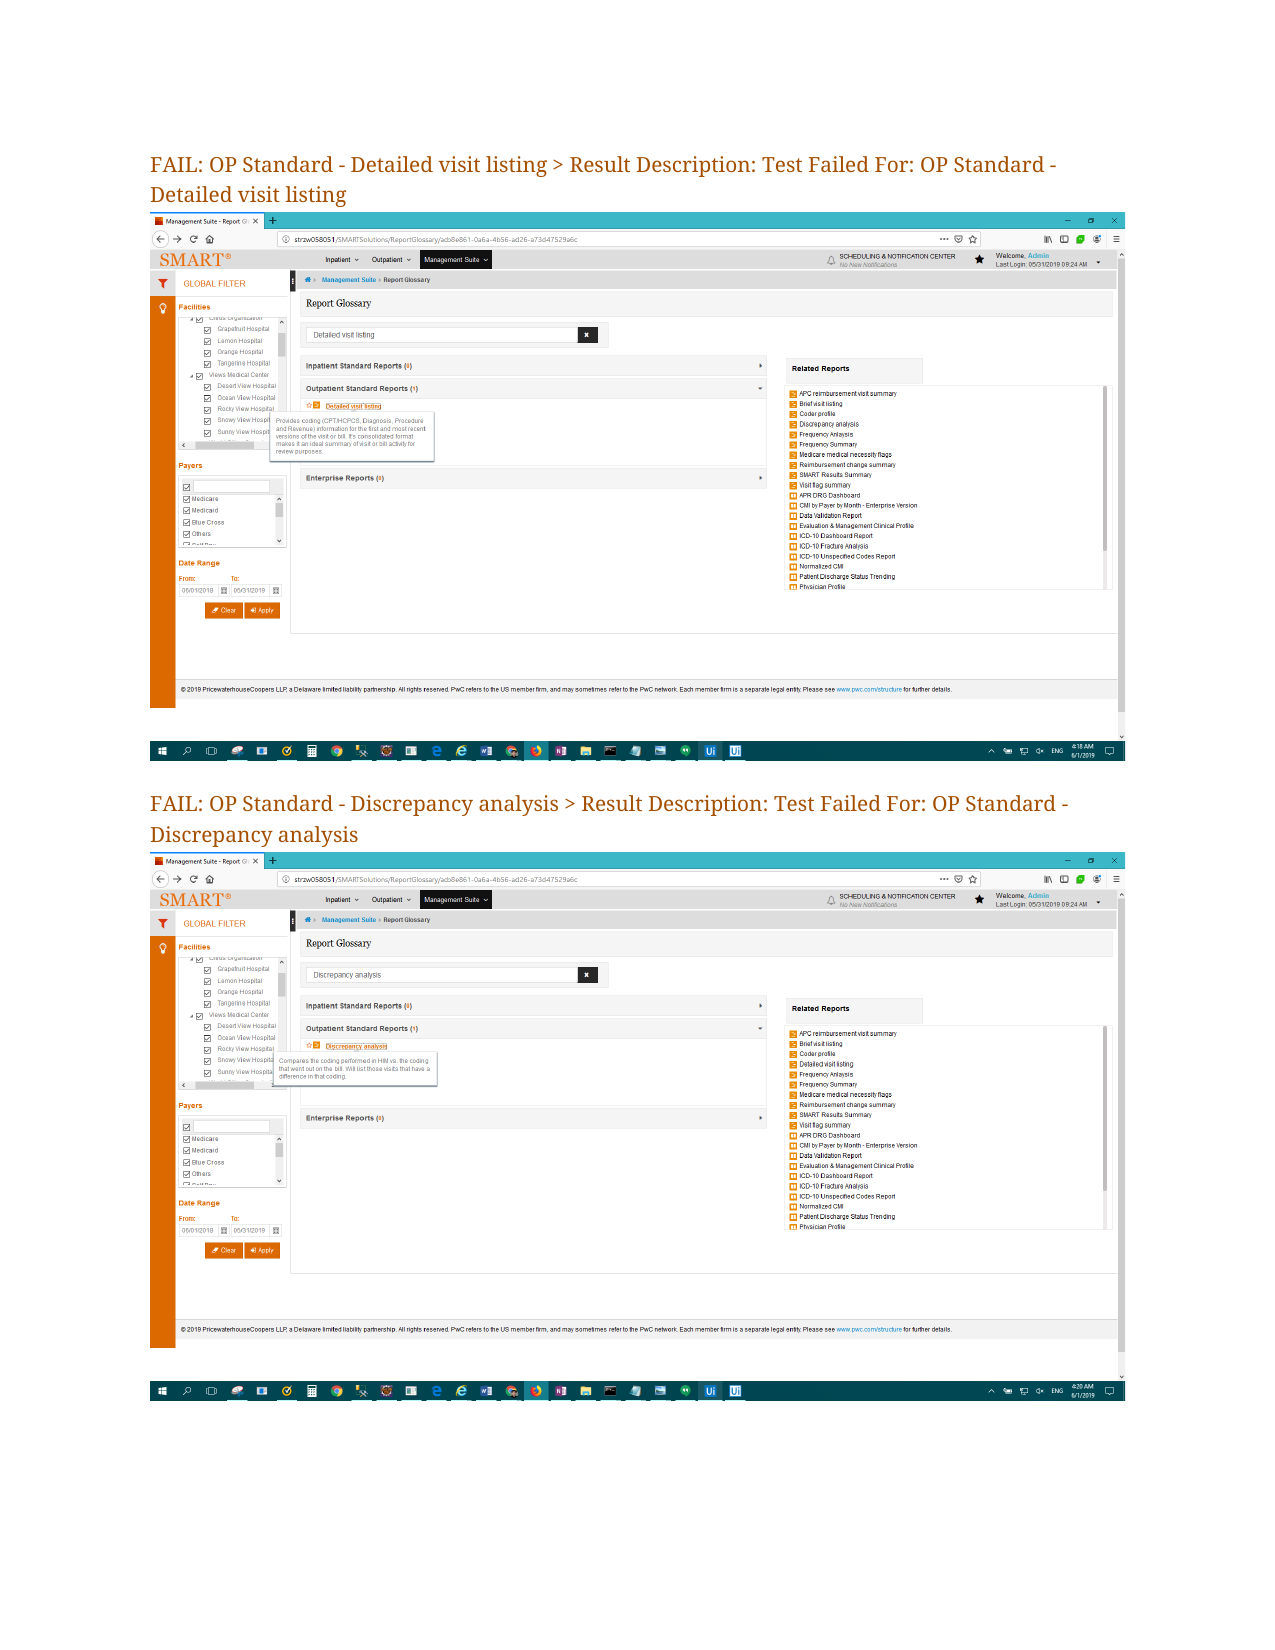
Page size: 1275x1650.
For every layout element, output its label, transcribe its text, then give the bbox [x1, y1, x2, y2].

subtitle FAIL: OP Standard - Discrepancy analysis > Result Description: Test Failed For: OP Standard - Discrepancy analysis [150, 789, 1125, 852]
picture [150, 212, 1125, 761]
picture [150, 852, 1125, 1401]
subtitle FAIL: OP Standard - Detailed visit listing > Result Description: Test Failed For: OP Standard - Detailed visit listing [150, 150, 1125, 212]
